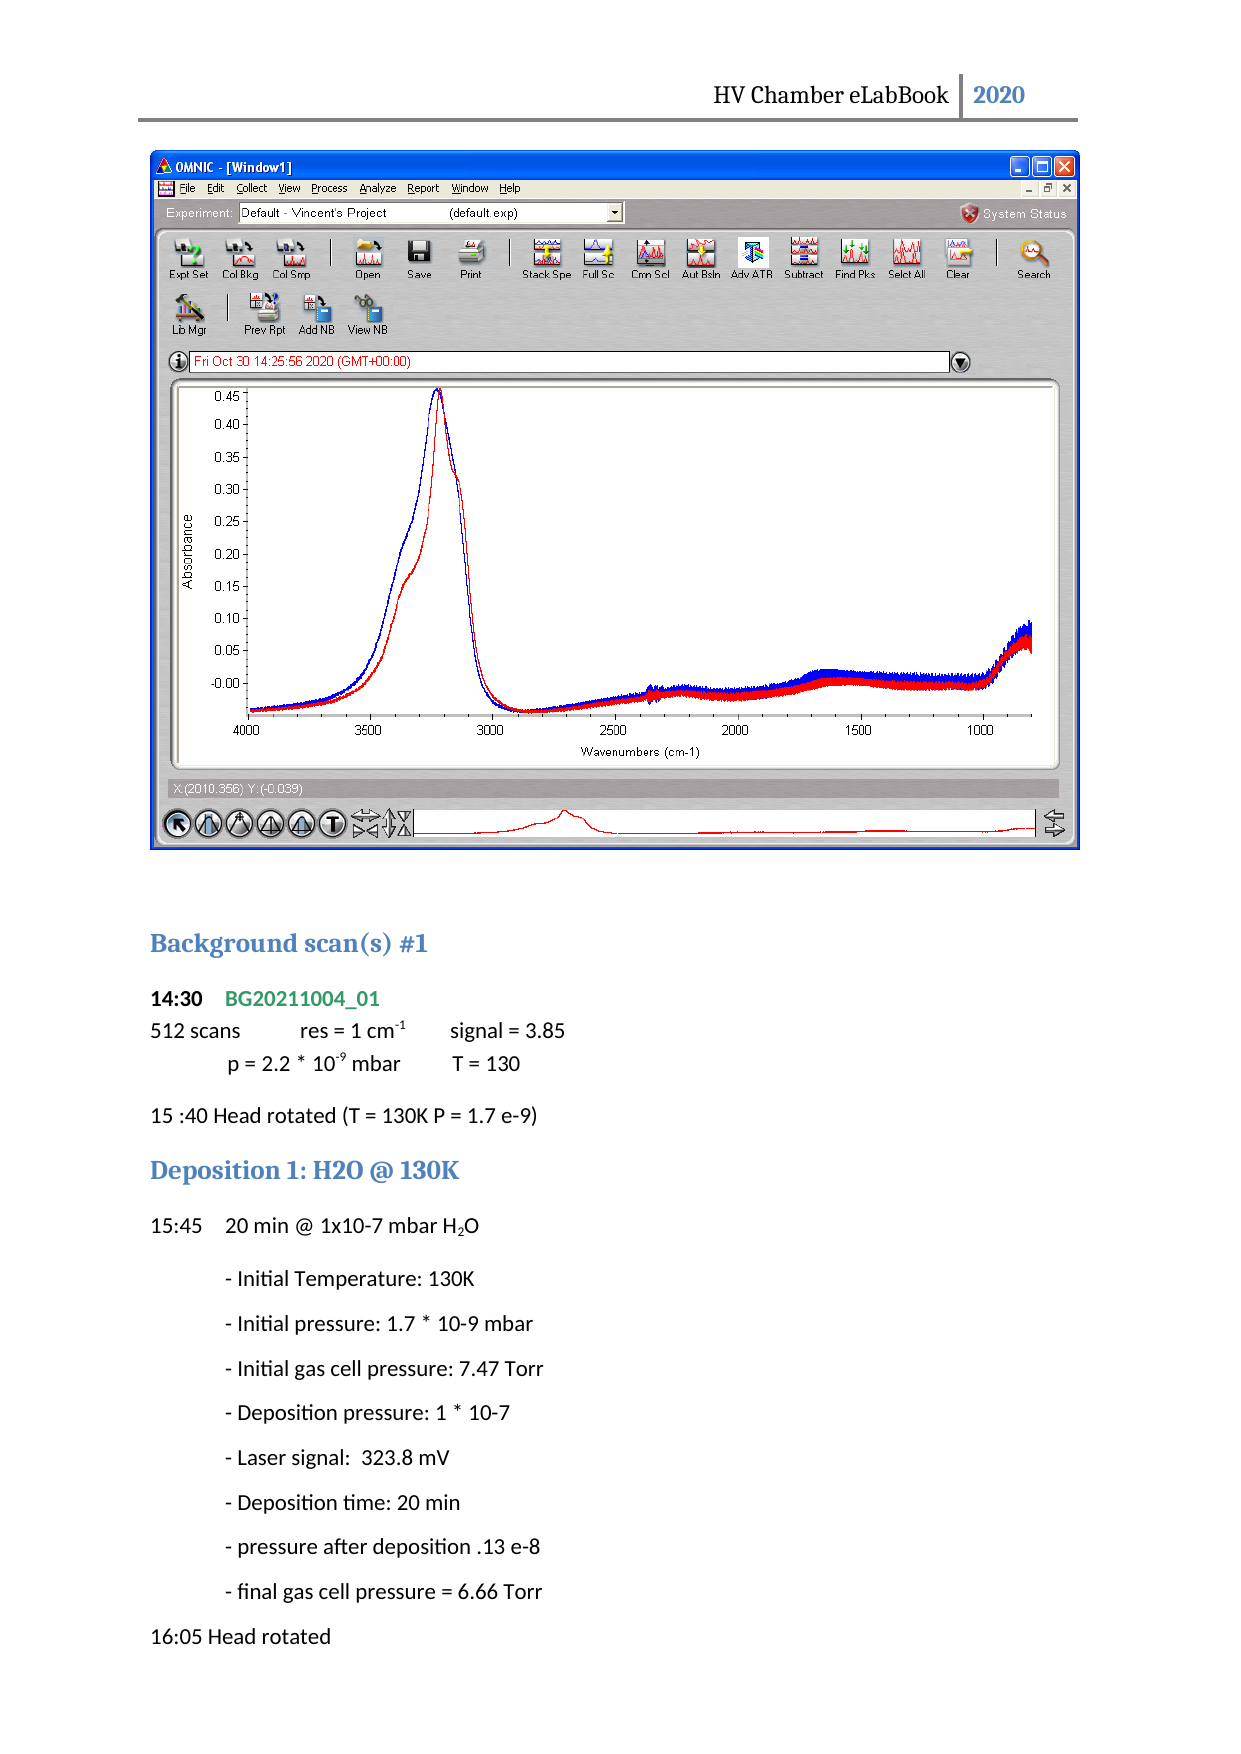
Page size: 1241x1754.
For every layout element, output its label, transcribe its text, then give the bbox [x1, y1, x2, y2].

subtitle Deposition 1: H2O @ 130K [150, 1155, 1090, 1186]
picture [150, 150, 1080, 850]
text 16:05 Head rotated [150, 1622, 1090, 1650]
text 512 scans res = 1 cm-1 signal = 3.85 p = 2.2 * 10-9 mbar T = 130 [150, 1016, 1090, 1077]
text - Initial pressure: 1.7 * 10-9 mbar [150, 1309, 1090, 1337]
text 14:30 BG20211004_01 [150, 984, 1090, 1012]
text - pressure after deposition .13 e-8 [150, 1532, 1090, 1560]
subtitle Background scan(s) #1 [150, 928, 1090, 959]
text 15 :40 Head rotated (T = 130K P = 1.7 e-9) [150, 1102, 1090, 1130]
text 15:45 20 min @ 1x10-7 mbar H2O [150, 1211, 1090, 1239]
text - Deposition time: 20 min [150, 1488, 1090, 1516]
text - Deposition pressure: 1 * 10-7 [150, 1398, 1090, 1426]
text - Initial Temperature: 130K [150, 1264, 1090, 1292]
text - Initial gas cell pressure: 7.47 Torr [150, 1354, 1090, 1382]
text - final gas cell pressure = 6.66 Torr [150, 1577, 1090, 1605]
text - Laser signal: 323.8 mV [150, 1443, 1090, 1471]
